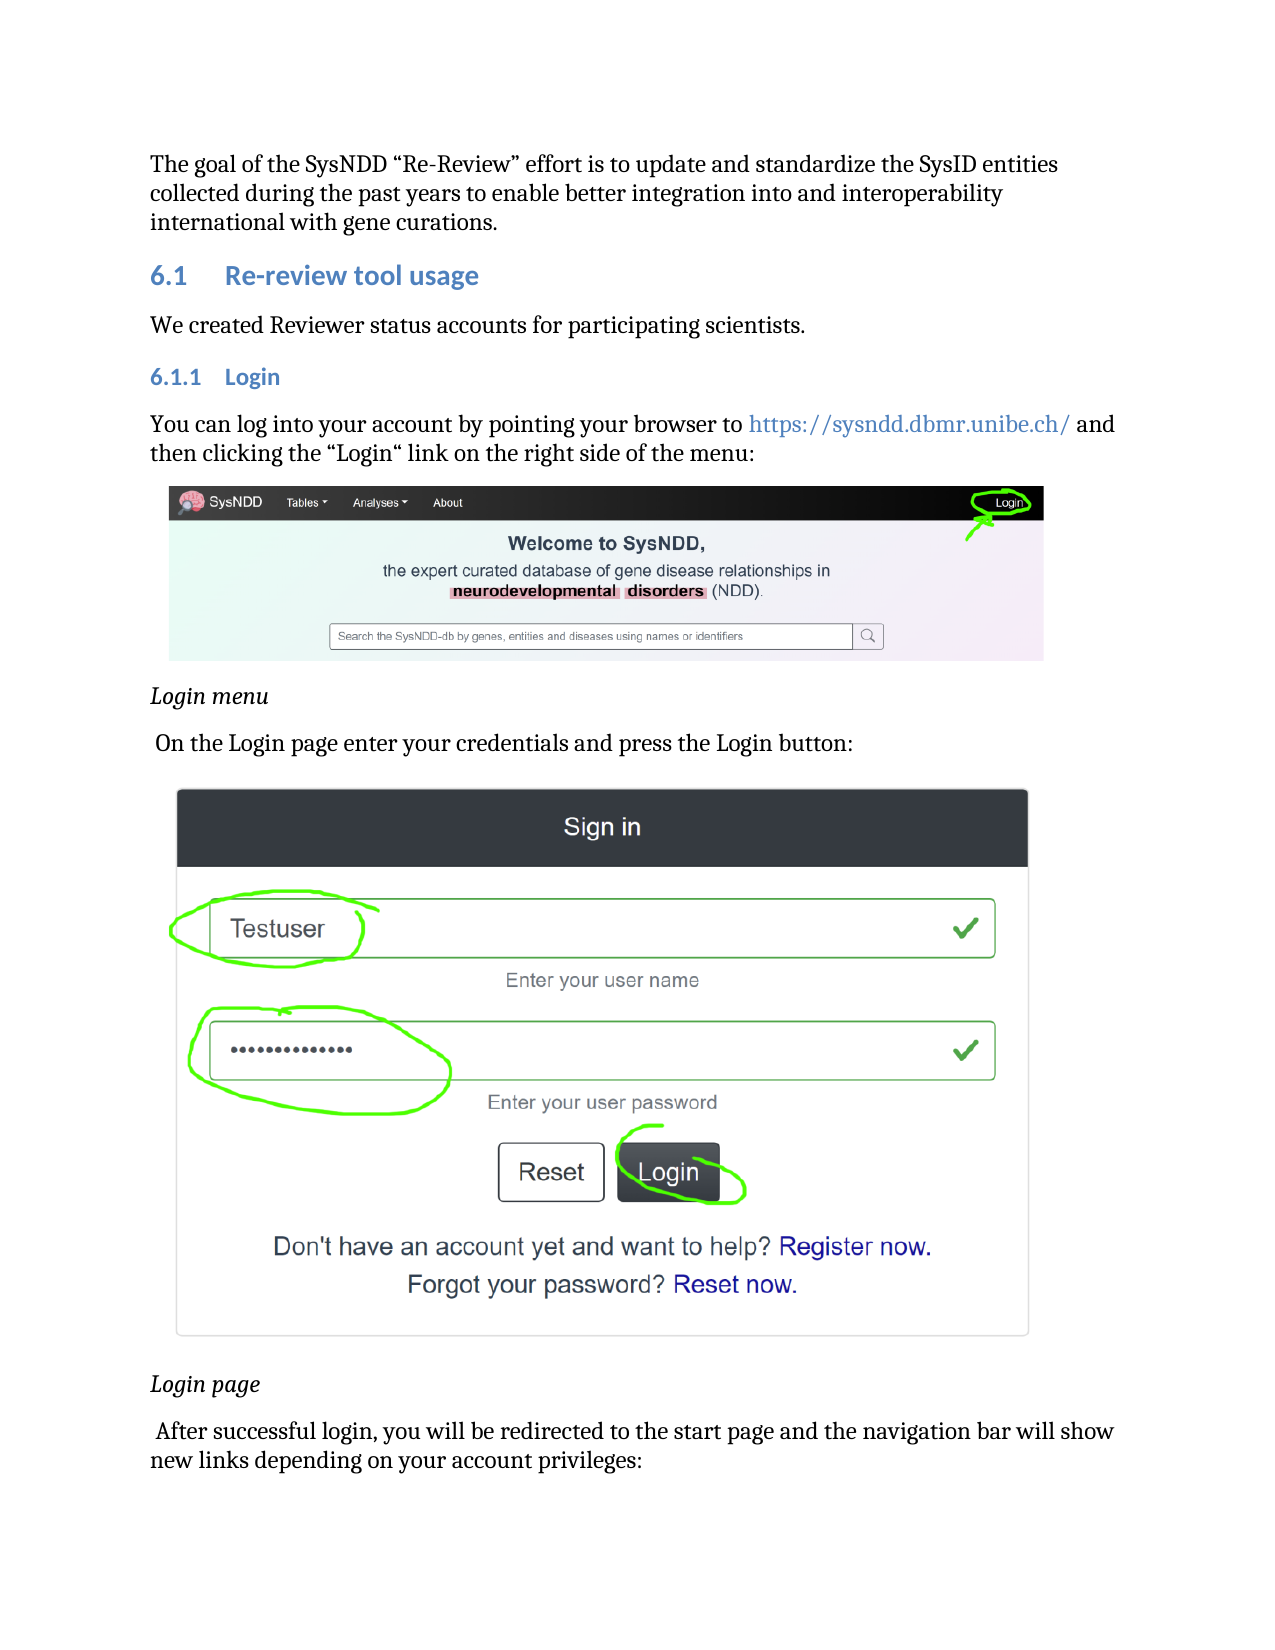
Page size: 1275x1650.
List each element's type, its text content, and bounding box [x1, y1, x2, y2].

picture [168, 776, 1044, 1349]
subtitle 6.1 Re-review tool usage [150, 257, 1125, 293]
text Login menu [150, 682, 1125, 710]
subtitle 6.1.1 Login [150, 361, 1125, 392]
text The goal of the SysNDD “Re-Review” effort is to update and standardize the SysID entities collected during the past years to enable better integration into and interoperability international with gene curations. [150, 150, 1125, 236]
text After successful login, you will be redirected to the start page and the navigation bar will show new links depending on your account privileges: [150, 1417, 1125, 1475]
text We created Reviewer status accounts for participating scientists. [150, 311, 1125, 340]
text On the Login page enter your credentials and press the Login button: [150, 729, 1125, 758]
picture [168, 486, 1044, 661]
text Login page [150, 1370, 1125, 1398]
text You can log into your account by pointing your browser to https://sysndd.dbmr.unibe.ch/ and then clicking the “Login“ link on the right side of the menu: [150, 410, 1125, 468]
